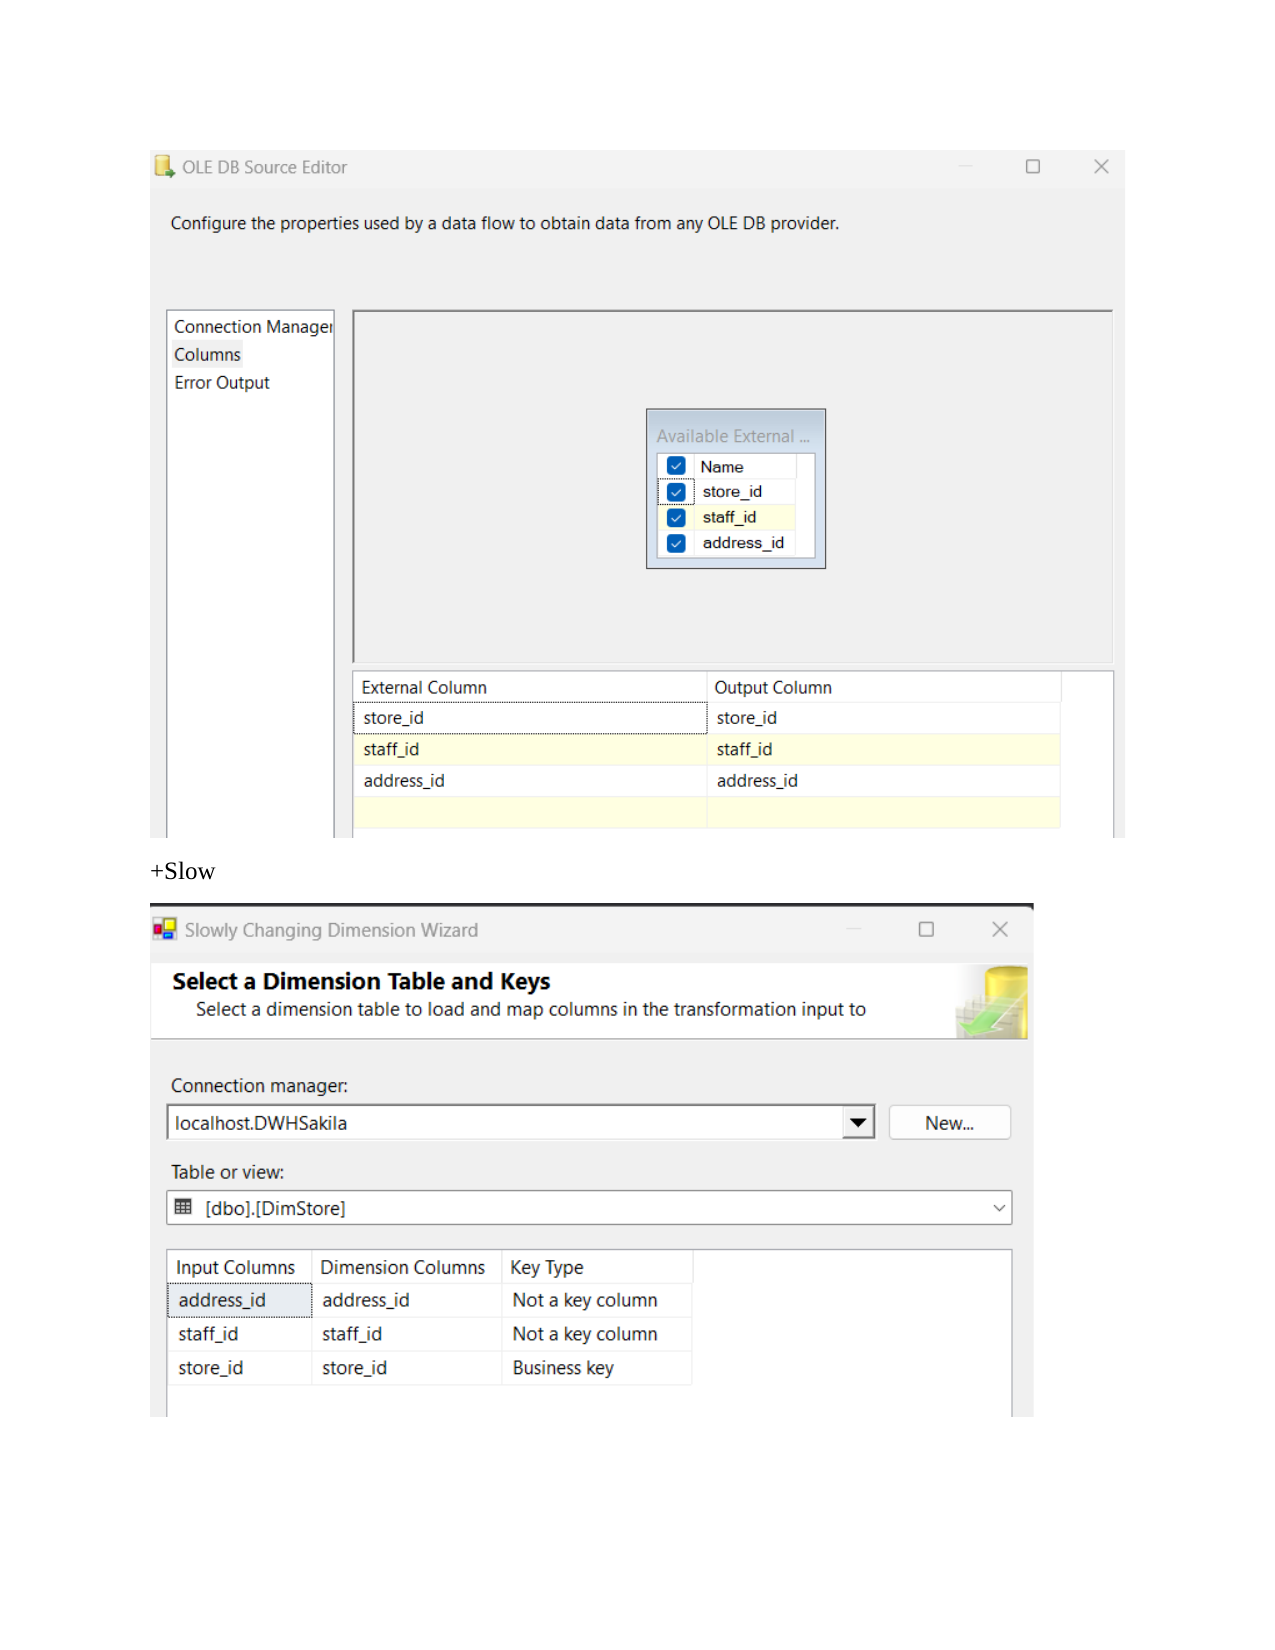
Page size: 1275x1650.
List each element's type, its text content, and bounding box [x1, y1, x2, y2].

picture [150, 903, 1034, 1417]
picture [150, 150, 1125, 838]
text +Slow [150, 856, 1125, 885]
